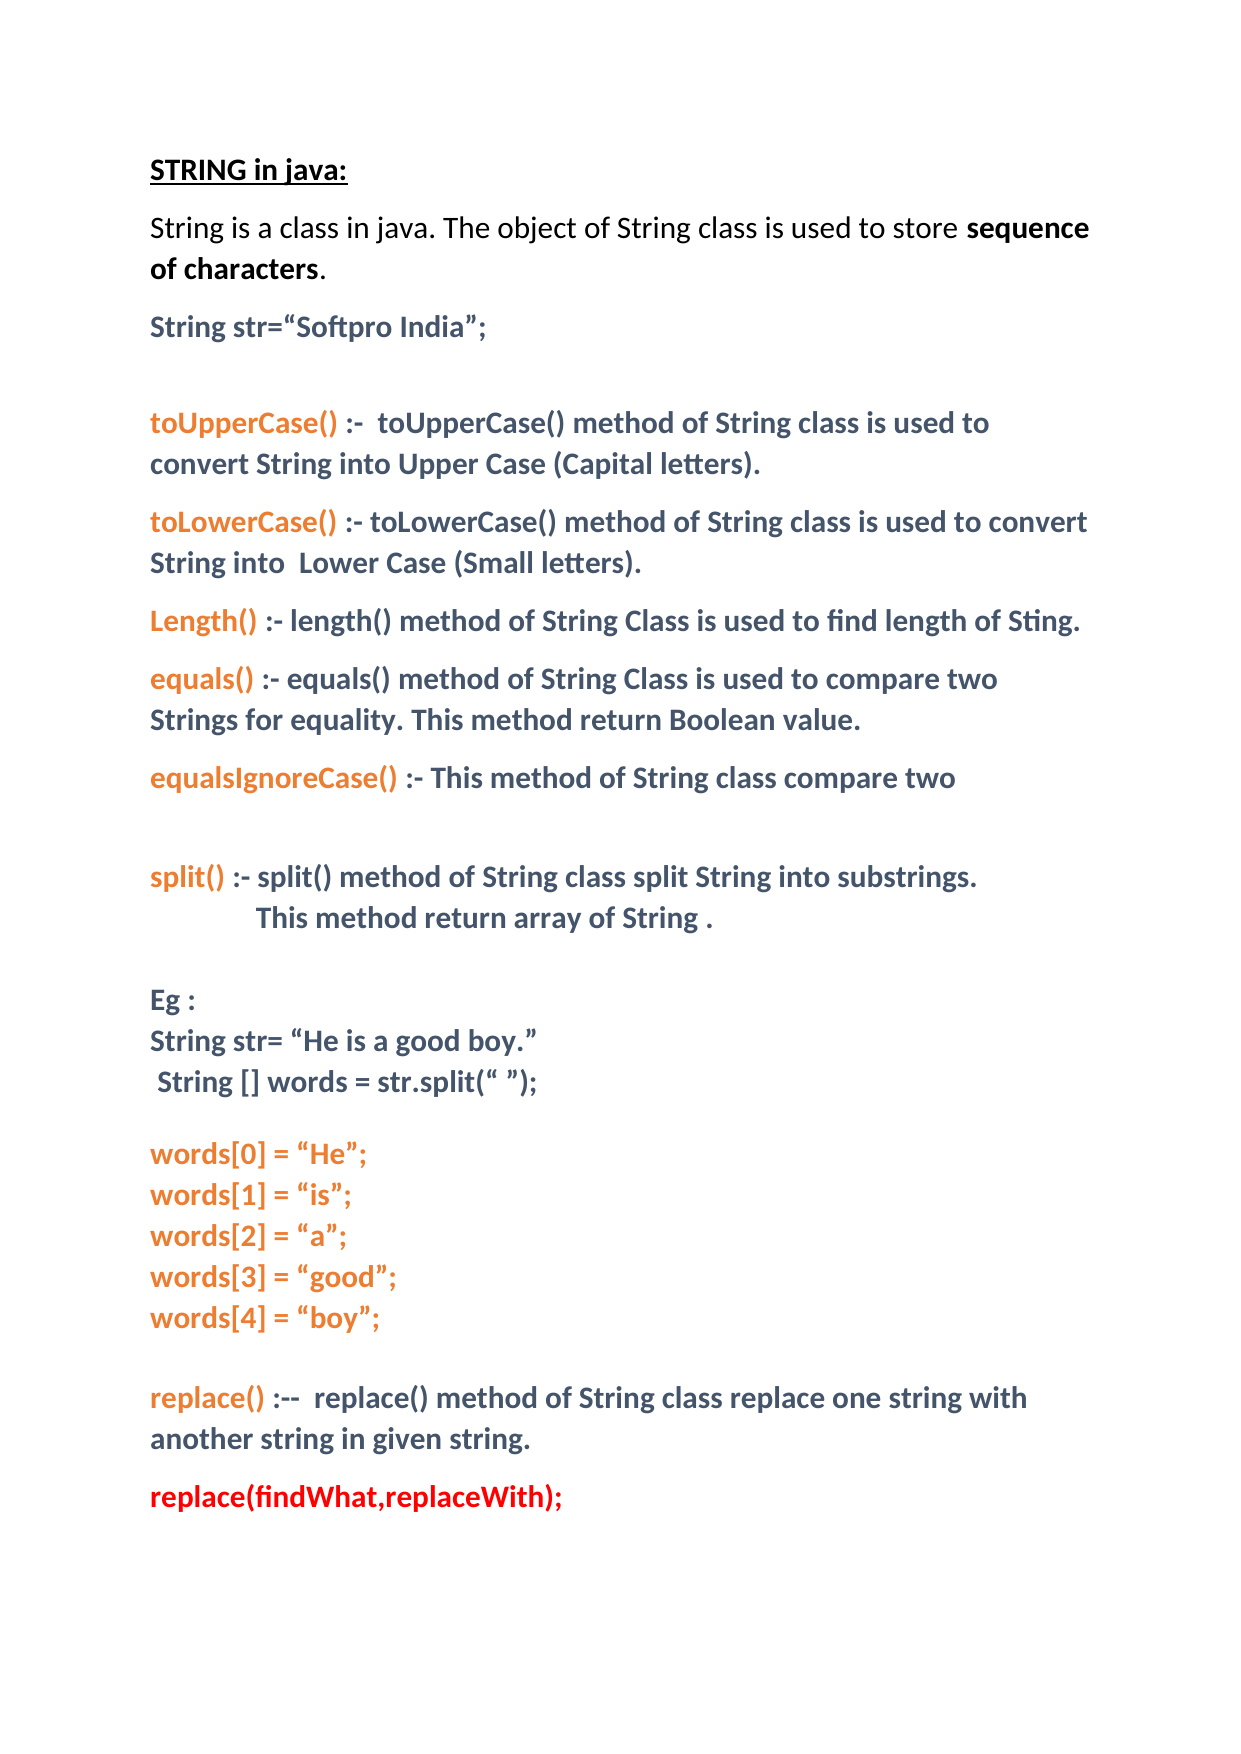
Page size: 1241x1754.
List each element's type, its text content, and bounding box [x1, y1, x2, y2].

text String [] words = str.split(“ ”); [150, 1062, 1090, 1101]
text replace(findWhat,replaceWith); [150, 1477, 1090, 1515]
text Eg : [150, 980, 1090, 1018]
text equalsIgnoreCase() :- This method of String class compare two [150, 758, 1090, 796]
text words[0] = “He”; [150, 1134, 1090, 1172]
text words[4] = “boy”; [150, 1298, 1090, 1337]
text equals() :- equals() method of String Class is used to compare two Strings for equality. This method return Boolean value. [150, 659, 1090, 738]
text words[3] = “good”; [150, 1257, 1090, 1295]
text replace() :-- replace() method of String class replace one string with another string in given string. [150, 1378, 1090, 1457]
text words[1] = “is”; [150, 1175, 1090, 1213]
text toUpperCase() :- toUpperCase() method of String class is used to convert String into Upper Case (Capital letters). [150, 403, 1090, 482]
text String str=“Softpro India”; [150, 307, 1090, 345]
text split() :- split() method of String class split String into substrings. [150, 857, 1090, 895]
text words[2] = “a”; [150, 1216, 1090, 1254]
text toLowerCase() :- toLowerCase() method of String class is used to convert String into Lower Case (Small letters). [150, 502, 1090, 581]
text String is a class in java. The object of String class is used to store sequence of characters. [150, 208, 1090, 287]
text STRING in java: [150, 150, 1090, 188]
text Length() :- length() method of String Class is used to find length of Sting. [150, 601, 1090, 639]
text String str= “He is a good boy.” [150, 1021, 1090, 1059]
text This method return array of String . [150, 898, 1090, 936]
